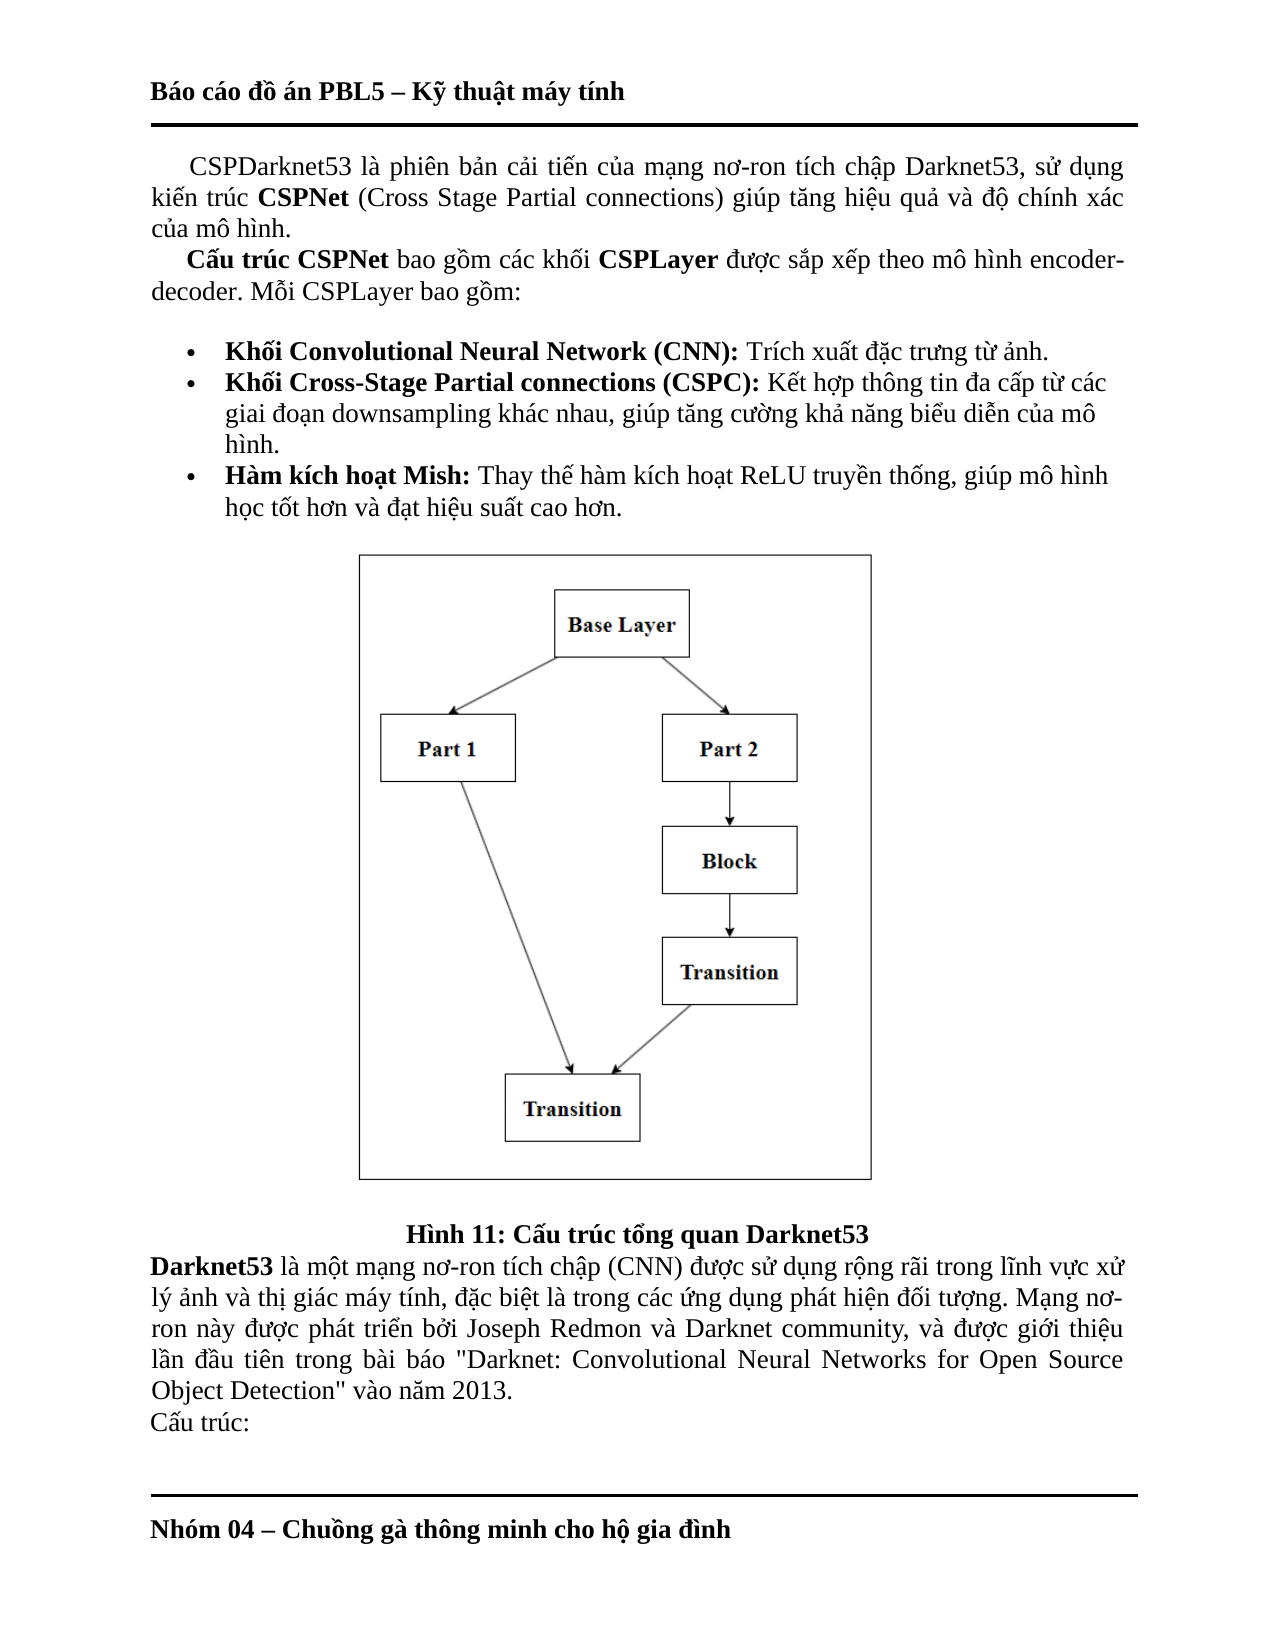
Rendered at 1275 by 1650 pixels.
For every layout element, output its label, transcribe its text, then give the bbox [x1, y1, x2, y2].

list Khối Convolutional Neural Network (CNN): Trích xuất đặc trưng từ ảnh. [187, 335, 1125, 366]
text  CSPDarknet53 là phiên bản cải tiến của mạng nơ-ron tích chập Darknet53, sử dụng kiến trúc CSPNet (Cross Stage Partial connections) giúp tăng hiệu quả và độ chính xác của mô hình. [150, 150, 1125, 243]
list Khối Cross-Stage Partial connections (CSPC): Kết hợp thông tin đa cấp từ các giai đoạn downsampling khác nhau, giúp tăng cường khả năng biểu diễn của mô hình. [187, 366, 1125, 459]
list Hàm kích hoạt Mish: Thay thế hàm kích hoạt ReLU truyền thống, giúp mô hình học tốt hơn và đạt hiệu suất cao hơn. [187, 459, 1125, 522]
text Cấu trúc: [150, 1406, 1125, 1437]
text Darknet53 là một mạng nơ-ron tích chập (CNN) được sử dụng rộng rãi trong lĩnh vực xử lý ảnh và thị giác máy tính, đặc biệt là trong các ứng dụng phát hiện đối tượng. Mạng nơ-ron này được phát triển bởi Joseph Redmon và Darknet community, và được giới thiệu lần đầu tiên trong bài báo "Darknet: Convolutional Neural Networks for Open Source Object Detection" vào năm 2013. [150, 1250, 1125, 1406]
picture [350, 549, 883, 1189]
text  Cấu trúc CSPNet bao gồm các khối CSPLayer được sắp xếp theo mô hình encoder-decoder. Mỗi CSPLayer bao gồm: [150, 243, 1125, 306]
